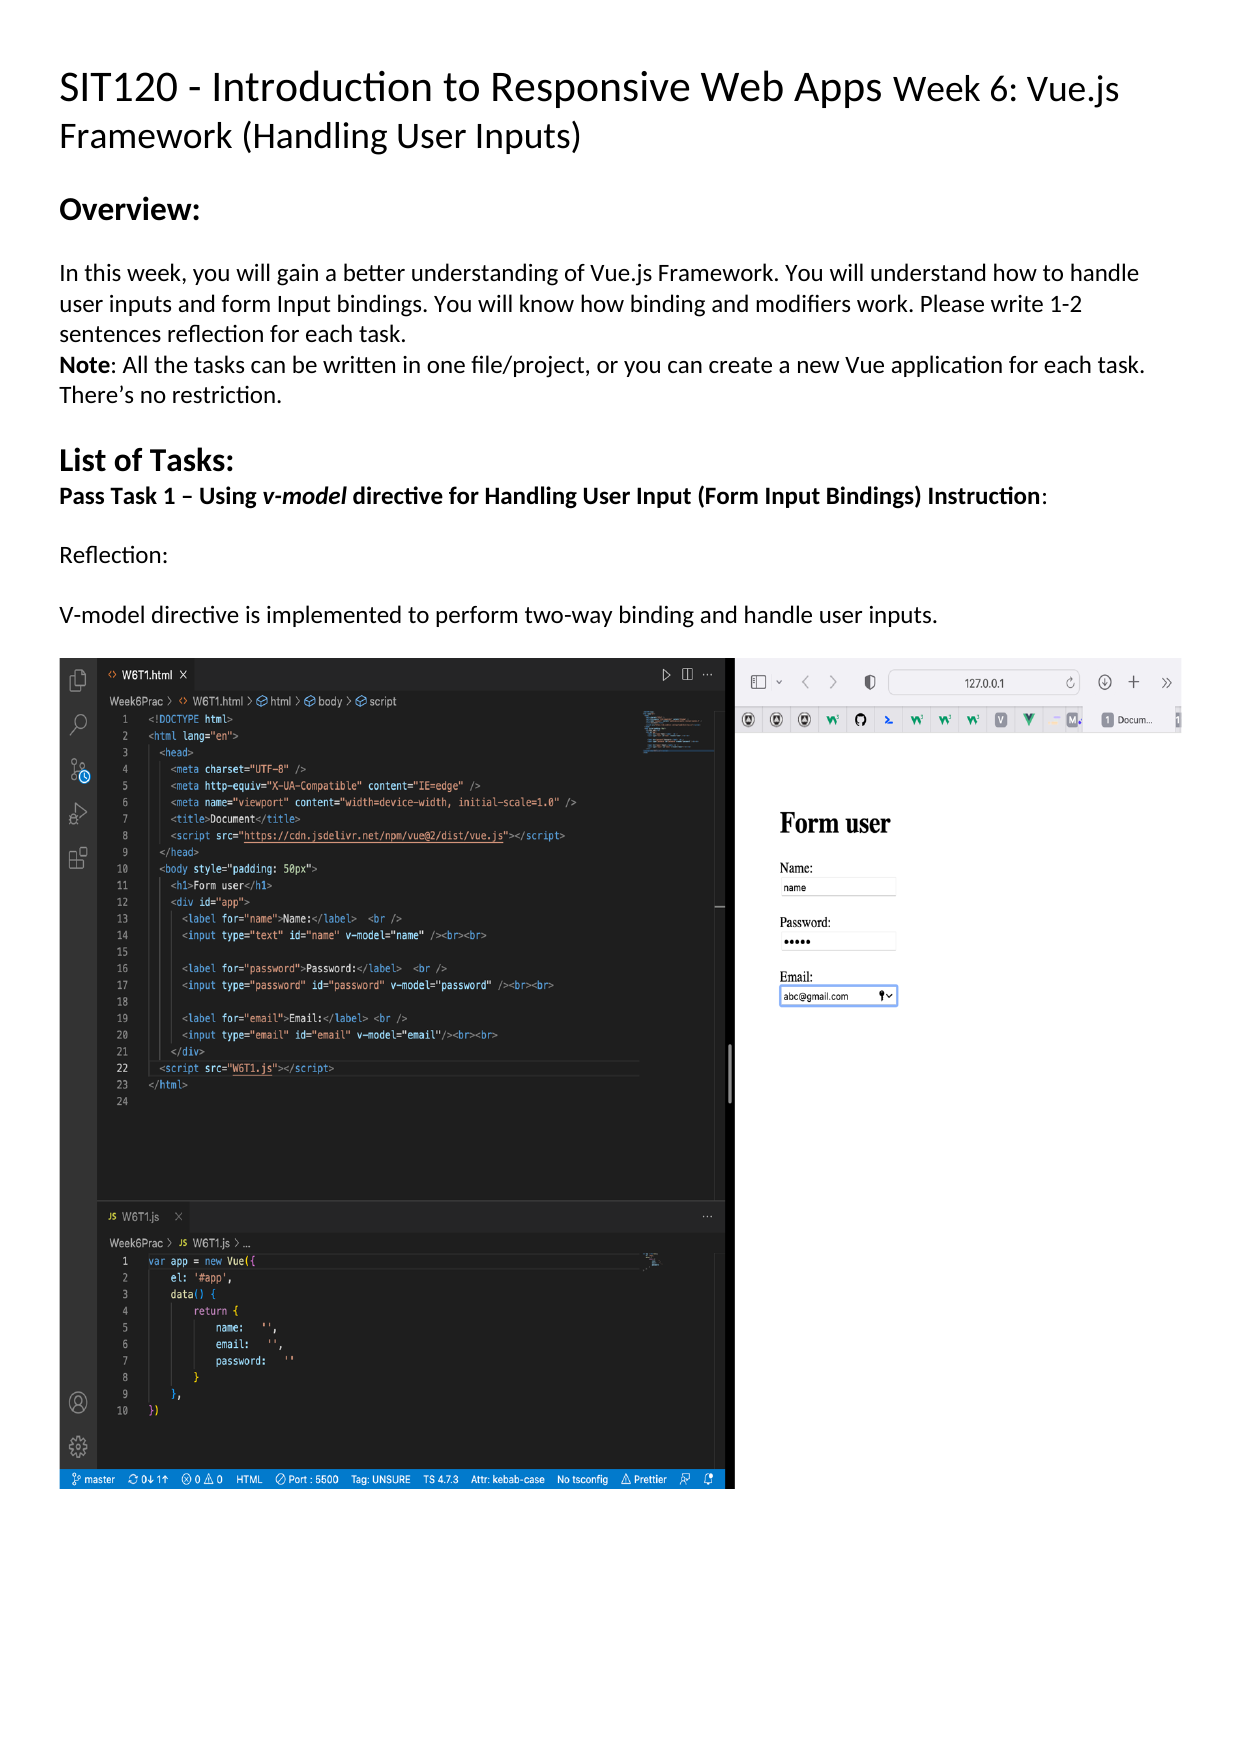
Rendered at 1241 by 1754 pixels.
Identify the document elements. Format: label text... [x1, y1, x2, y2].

picture [59, 658, 1182, 1489]
text V-model directive is implemented to perform two-way binding and handle user inputs. [59, 599, 1181, 630]
text In this week, you will gain a better understanding of Vue.js Framework. You will understand how to handle user inputs and form Input bindings. You will know how binding and modifiers work. Please write 1-2 sentences reflection for each task. Note: All the tasks can be written in one file/project, or you can create a new Vue application for each task. There’s no restriction. [59, 257, 1181, 410]
text List of Tasks: Pass Task 1 – Using v-model directive for Handling User Input (Form Input Bindings) Instruction: [59, 439, 1181, 510]
text Overview: [59, 187, 1181, 228]
text Reflection: [59, 539, 1181, 570]
text SIT120 - Introduction to Responsive Web Apps Week 6: Vue.js Framework (Handling User Inputs) [59, 59, 1181, 158]
